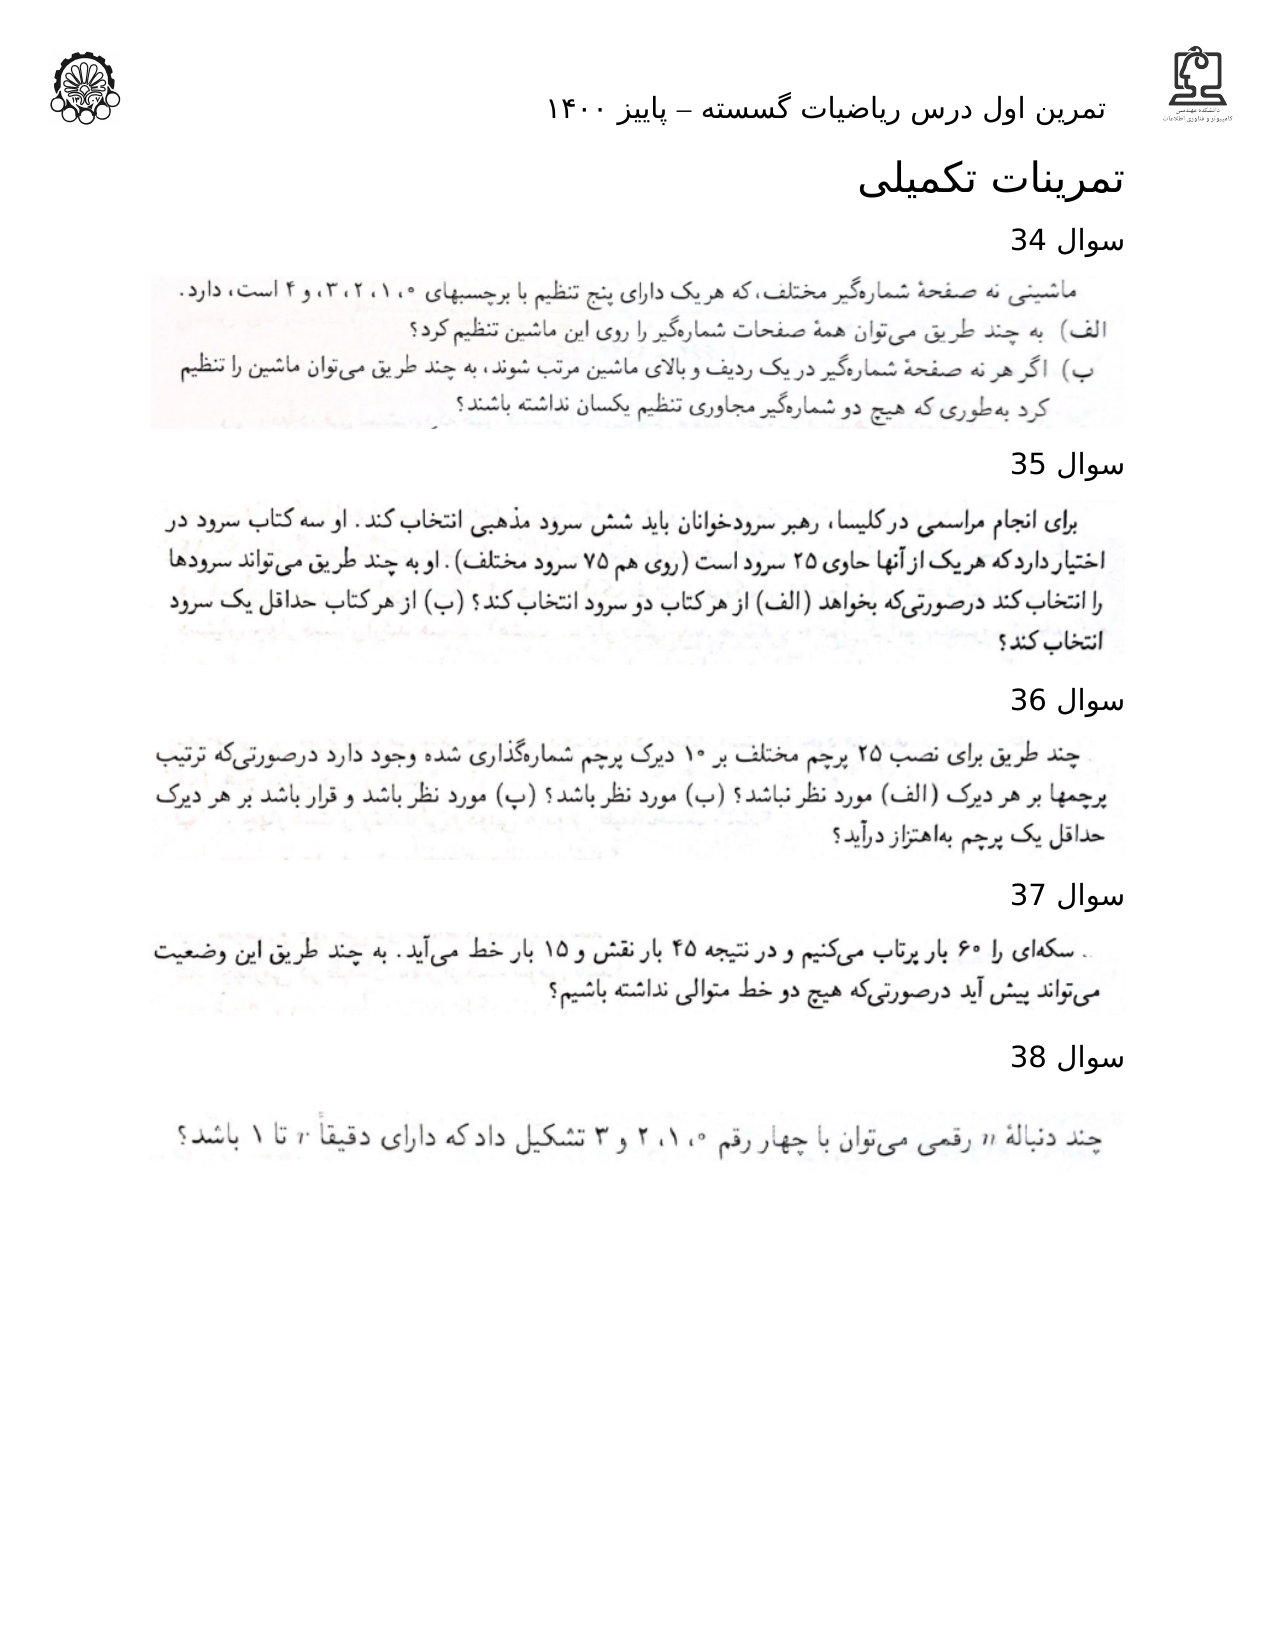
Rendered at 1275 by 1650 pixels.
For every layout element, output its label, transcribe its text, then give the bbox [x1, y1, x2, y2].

text سوال 38 [150, 1041, 1125, 1075]
picture [1156, 45, 1236, 125]
picture [150, 1094, 1125, 1195]
picture [150, 500, 1125, 665]
text سوال 37 [150, 879, 1125, 913]
text سوال 34 [150, 223, 1125, 257]
text تمرینات تکمیلی [150, 154, 1125, 202]
text سوال 36 [150, 683, 1125, 717]
picture [49, 50, 121, 125]
picture [150, 276, 1125, 429]
text سوال 35 [150, 447, 1125, 481]
picture [150, 932, 1125, 1022]
picture [150, 736, 1125, 860]
